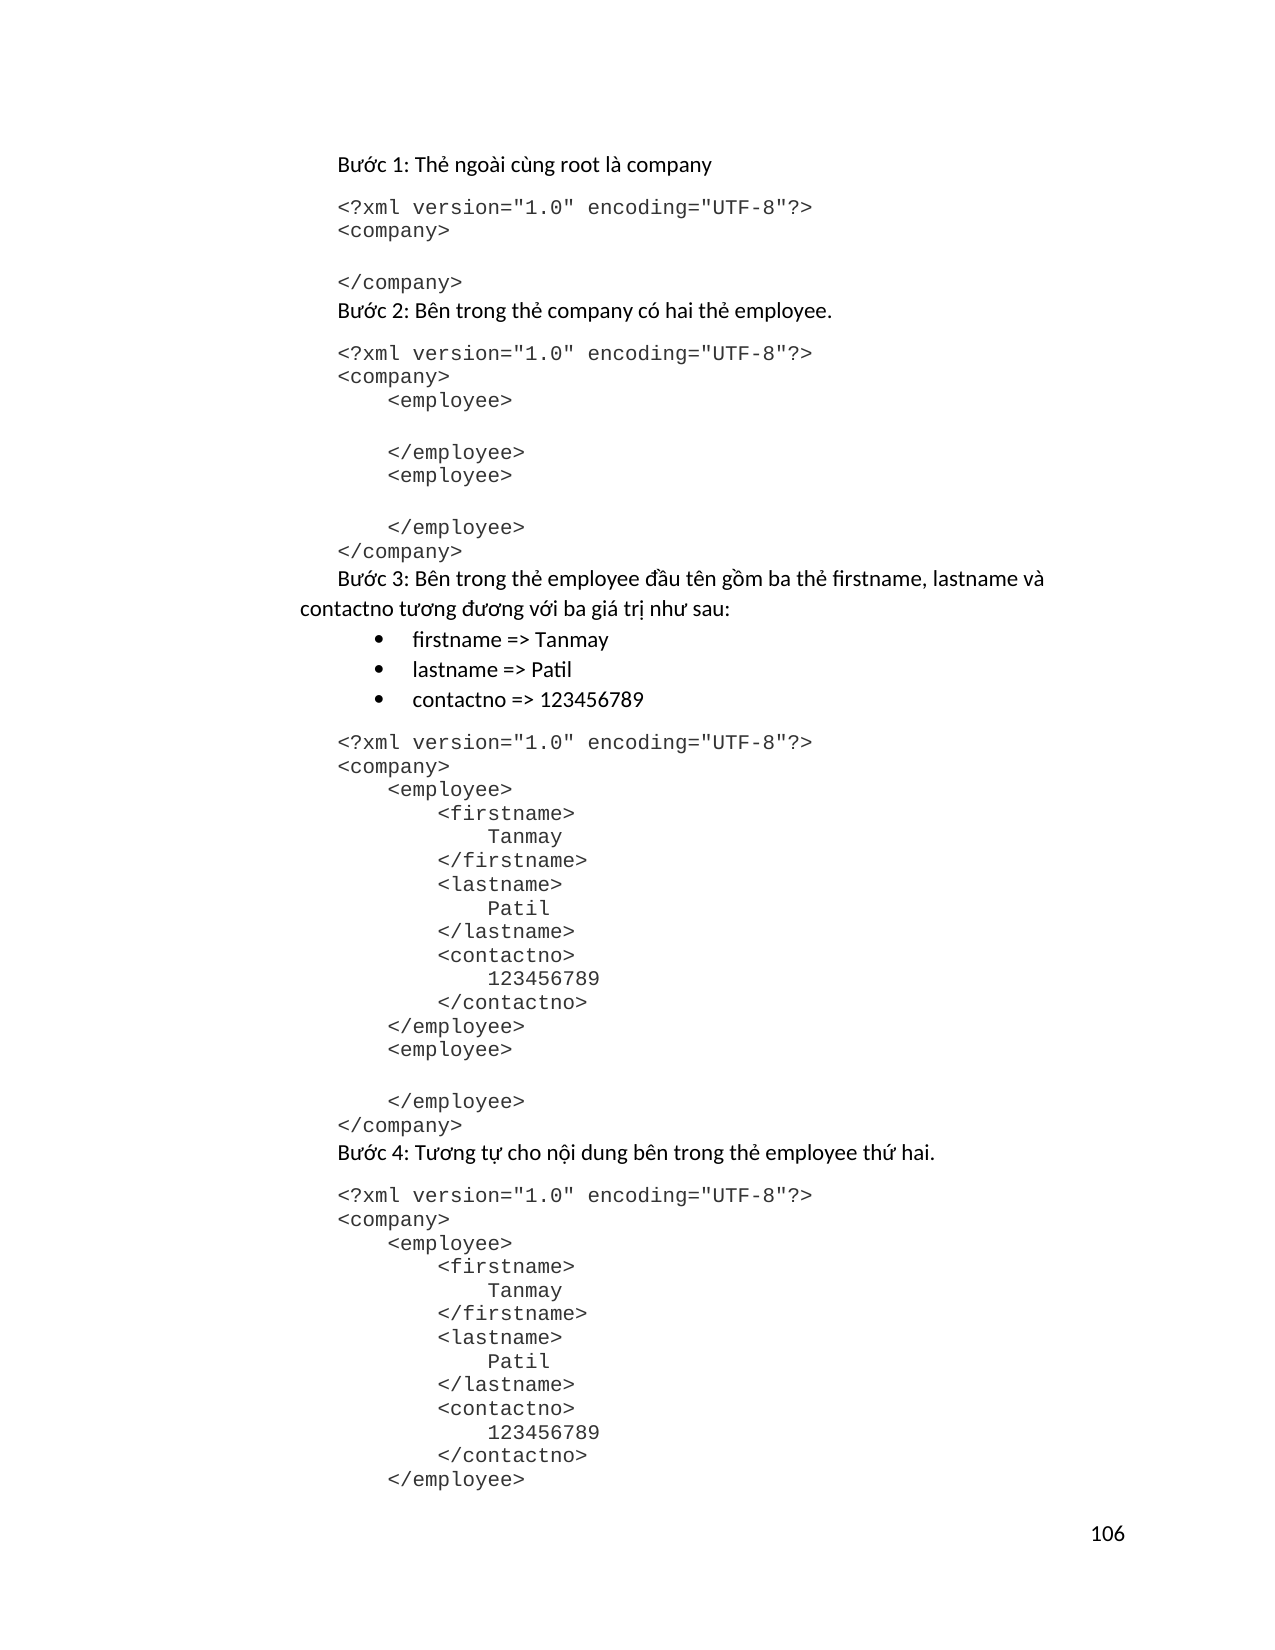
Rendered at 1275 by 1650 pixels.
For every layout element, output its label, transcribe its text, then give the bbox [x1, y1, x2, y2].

text </firstname> [337, 1303, 1125, 1327]
text </lastname> [337, 1374, 1125, 1398]
text <contactno> [337, 1398, 1125, 1422]
text </employee> [337, 1469, 1125, 1493]
text <contactno> [337, 945, 1125, 968]
list Bước 4: Tương tự cho nội dung bên trong thẻ employee thứ hai. [300, 1138, 1125, 1166]
text <lastname> [337, 874, 1125, 897]
text 123456789 [337, 1422, 1125, 1445]
text <employee> [337, 1232, 1125, 1256]
text </employee> [337, 517, 1125, 541]
text </company> [337, 272, 1125, 296]
text </contactno> [337, 992, 1125, 1016]
text <company> [337, 366, 1125, 390]
text <?xml version="1.0" encoding="UTF-8"?> [337, 1185, 1125, 1209]
text Patil [337, 897, 1125, 921]
list firstname => Tanmay [375, 625, 1125, 653]
list Bước 1: Thẻ ngoài cùng root là company [300, 150, 1125, 178]
text </contactno> [337, 1445, 1125, 1469]
text </company> [337, 541, 1125, 564]
text <employee> [337, 465, 1125, 489]
text <company> [337, 756, 1125, 779]
text Tanmay [337, 827, 1125, 850]
text </firstname> [337, 850, 1125, 874]
text <lastname> [337, 1327, 1125, 1351]
text <company> [337, 1209, 1125, 1232]
list contactno => 123456789 [375, 685, 1125, 713]
text Tanmay [337, 1280, 1125, 1303]
text 123456789 [337, 968, 1125, 992]
text <?xml version="1.0" encoding="UTF-8"?> [337, 343, 1125, 366]
text <employee> [337, 1039, 1125, 1063]
list Bước 2: Bên trong thẻ company có hai thẻ employee. [300, 296, 1125, 324]
text </lastname> [337, 921, 1125, 945]
text Patil [337, 1351, 1125, 1374]
text </employee> [337, 1091, 1125, 1115]
text </employee> [337, 1016, 1125, 1039]
text <employee> [337, 779, 1125, 803]
text <firstname> [337, 1256, 1125, 1280]
text <?xml version="1.0" encoding="UTF-8"?> [337, 197, 1125, 221]
text </employee> [337, 442, 1125, 465]
text <firstname> [337, 803, 1125, 827]
list Bước 3: Bên trong thẻ employee đầu tên gồm ba thẻ firstname, lastname và contactno tương đương với ba giá trị như sau: [300, 564, 1125, 622]
text <company> [337, 221, 1125, 244]
list lastname => Patil [375, 655, 1125, 683]
text <?xml version="1.0" encoding="UTF-8"?> [337, 732, 1125, 756]
text <employee> [337, 390, 1125, 414]
text </company> [337, 1115, 1125, 1138]
